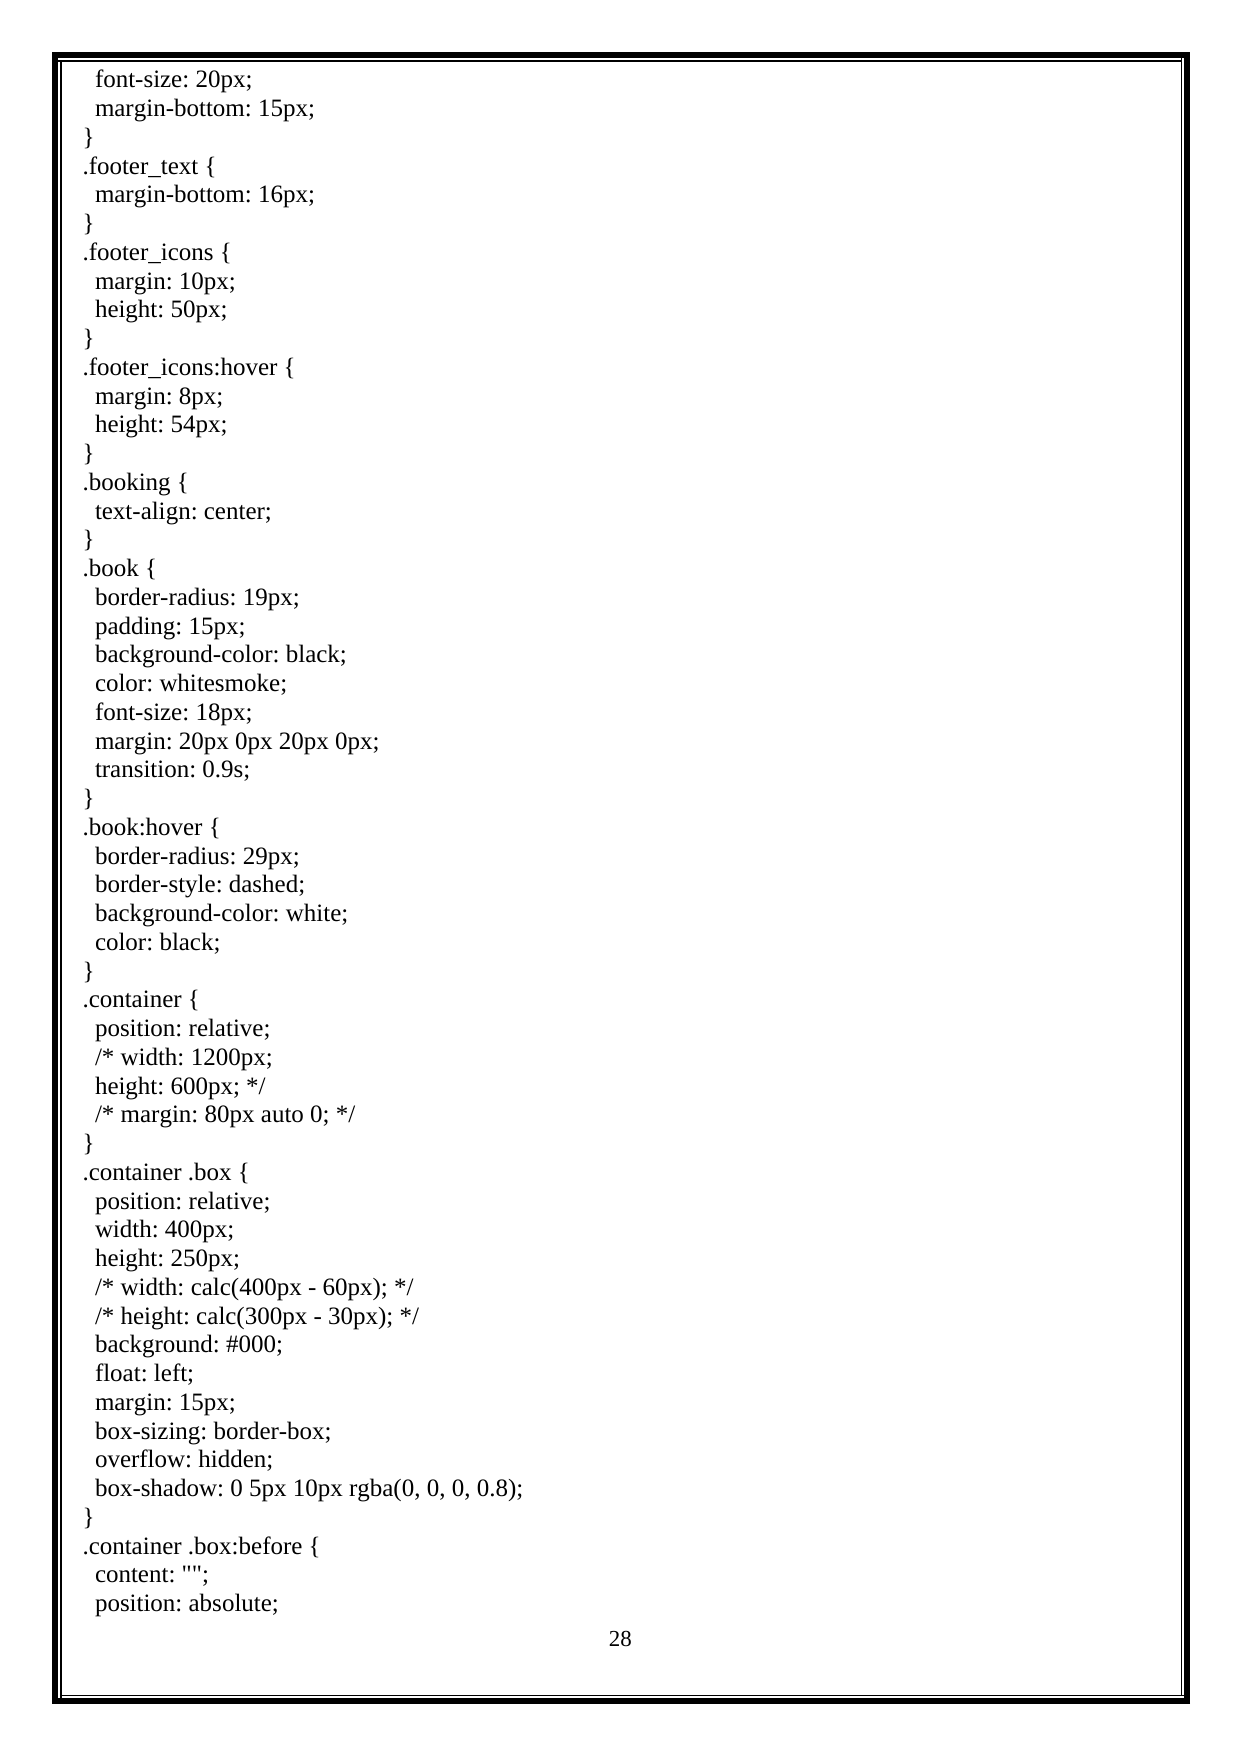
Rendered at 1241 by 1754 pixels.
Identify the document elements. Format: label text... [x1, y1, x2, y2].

text .container { [82, 984, 1160, 1013]
text height: 50px; [82, 294, 1160, 323]
text position: relative; [82, 1186, 1160, 1214]
text .footer_text { [82, 151, 1160, 179]
text margin: 10px; [82, 266, 1160, 294]
text overflow: hidden; [82, 1444, 1160, 1473]
text } [82, 323, 1160, 352]
text padding: 15px; [82, 611, 1160, 639]
text margin-bottom: 15px; [82, 93, 1160, 122]
text float: left; [82, 1358, 1160, 1387]
text color: black; [82, 927, 1160, 956]
text .book { [82, 553, 1160, 582]
text height: 54px; [82, 409, 1160, 438]
text margin: 20px 0px 20px 0px; [82, 726, 1160, 754]
text box-sizing: border-box; [82, 1416, 1160, 1444]
text /* width: 1200px; [82, 1042, 1160, 1071]
text color: whitesmoke; [82, 668, 1160, 697]
text width: 400px; [82, 1214, 1160, 1243]
text /* width: calc(400px - 60px); */ [82, 1272, 1160, 1301]
text margin-bottom: 16px; [82, 179, 1160, 208]
text } [82, 1502, 1160, 1531]
text .book:hover { [82, 812, 1160, 841]
text } [82, 208, 1160, 237]
text } [82, 524, 1160, 553]
text margin: 15px; [82, 1387, 1160, 1416]
text font-size: 18px; [82, 697, 1160, 726]
text font-size: 20px; [82, 64, 1160, 93]
text background-color: white; [82, 898, 1160, 927]
text position: relative; [82, 1013, 1160, 1042]
text .footer_icons:hover { [82, 352, 1160, 381]
text } [82, 783, 1160, 812]
text } [82, 122, 1160, 151]
text background-color: black; [82, 639, 1160, 668]
text } [82, 438, 1160, 467]
text box-shadow: 0 5px 10px rgba(0, 0, 0, 0.8); [82, 1473, 1160, 1502]
text border-radius: 19px; [82, 582, 1160, 611]
text text-align: center; [82, 496, 1160, 524]
text .container .box:before { [82, 1531, 1160, 1559]
text transition: 0.9s; [82, 754, 1160, 783]
text } [82, 1128, 1160, 1157]
text margin: 8px; [82, 381, 1160, 409]
text border-radius: 29px; [82, 841, 1160, 869]
text position: absolute; [82, 1588, 1160, 1617]
text /* height: calc(300px - 30px); */ [82, 1301, 1160, 1329]
text height: 250px; [82, 1243, 1160, 1272]
text background: #000; [82, 1329, 1160, 1358]
text .booking { [82, 467, 1160, 496]
text height: 600px; */ [82, 1071, 1160, 1099]
text .footer_icons { [82, 237, 1160, 266]
text /* margin: 80px auto 0; */ [82, 1099, 1160, 1128]
text border-style: dashed; [82, 869, 1160, 898]
text content: ""; [82, 1559, 1160, 1588]
text } [82, 956, 1160, 984]
text .container .box { [82, 1157, 1160, 1186]
